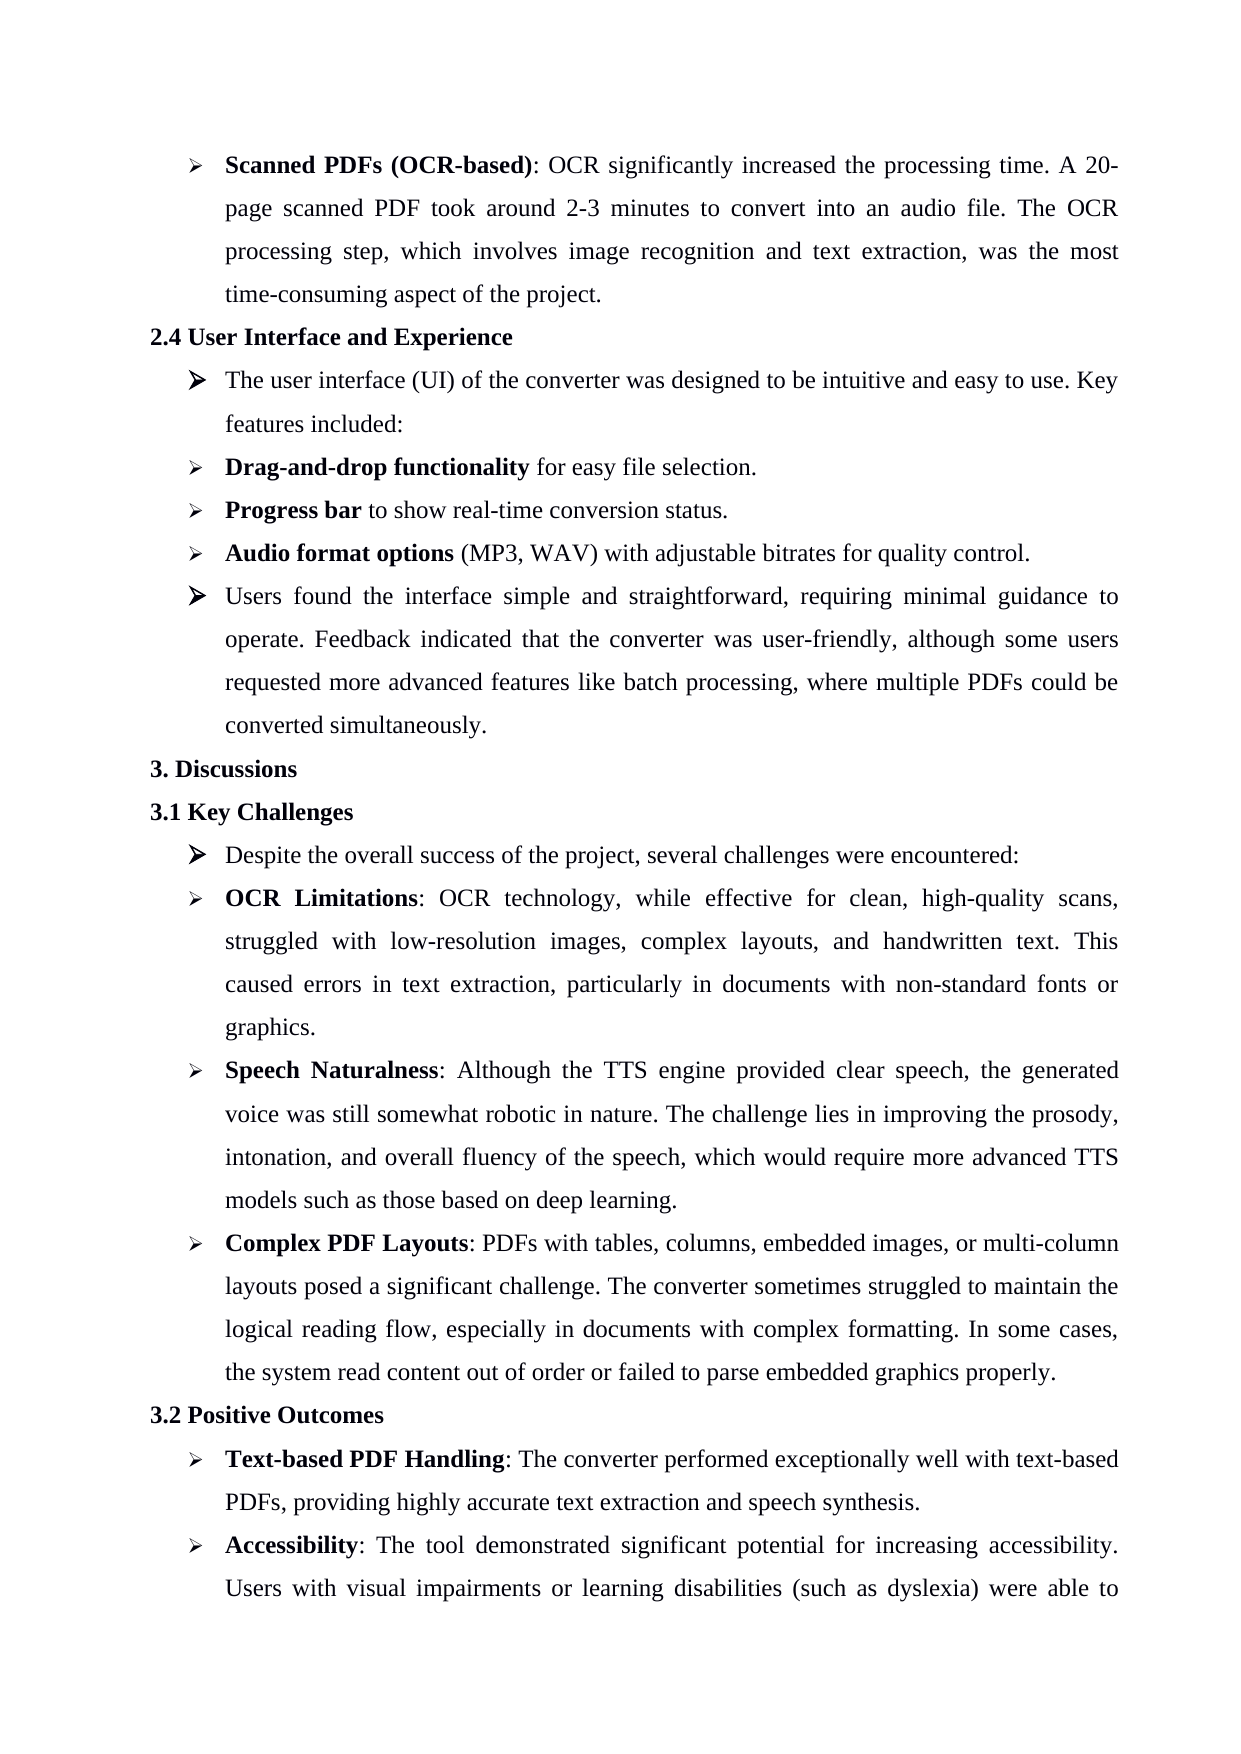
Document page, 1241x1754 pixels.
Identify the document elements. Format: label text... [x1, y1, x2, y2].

list Users found the interface simple and straightforward, requiring minimal guidance to operate. Feedback indicated that the converter was user-friendly, although some users requested more advanced features like batch processing, where multiple PDFs could be converted simultaneously. [187, 581, 1120, 739]
list Scanned PDFs (OCR-based): OCR significantly increased the processing time. A 20-page scanned PDF took around 2-3 minutes to convert into an audio file. The OCR processing step, which involves image recognition and text extraction, was the most time-consuming aspect of the project. [187, 150, 1120, 308]
list The user interface (UI) of the converter was designed to be intuitive and easy to use. Key features included: [187, 366, 1120, 437]
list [187, 1530, 1120, 1602]
text 3.1 Key Challenges [150, 797, 1120, 826]
list Progress bar to show real-time conversion status. [187, 495, 1120, 524]
list OCR Limitations: OCR technology, while effective for clean, high-quality scans, struggled with low-resolution images, complex layouts, and handwritten text. This caused errors in text extraction, particularly in documents with non-standard fonts or graphics. [187, 883, 1120, 1041]
list Speech Naturalness: Although the TTS engine provided clear speech, the generated voice was still somewhat robotic in nature. The challenge lies in improving the prosody, intonation, and overall fluency of the speech, which would require more advanced TTS models such as those based on deep learning. [187, 1056, 1120, 1214]
list Drag-and-drop functionality for easy file selection. [187, 452, 1120, 481]
text 3. Discussions [150, 754, 1120, 782]
text 3.2 Positive Outcomes [150, 1401, 1120, 1429]
text 2.4 User Interface and Experience [150, 322, 1120, 351]
list Text-based PDF Handling: The converter performed exceptionally well with text-based PDFs, providing highly accurate text extraction and speech synthesis. [187, 1444, 1120, 1516]
list Audio format options (MP3, WAV) with adjustable bitrates for quality control. [187, 538, 1120, 567]
list Despite the overall success of the project, several challenges were encountered: [187, 840, 1120, 869]
list Complex PDF Layouts: PDFs with tables, columns, embedded images, or multi-column layouts posed a significant challenge. The converter sometimes struggled to maintain the logical reading flow, especially in documents with complex formatting. In some cases, the system read content out of order or failed to parse embedded graphics properly. [187, 1228, 1120, 1386]
